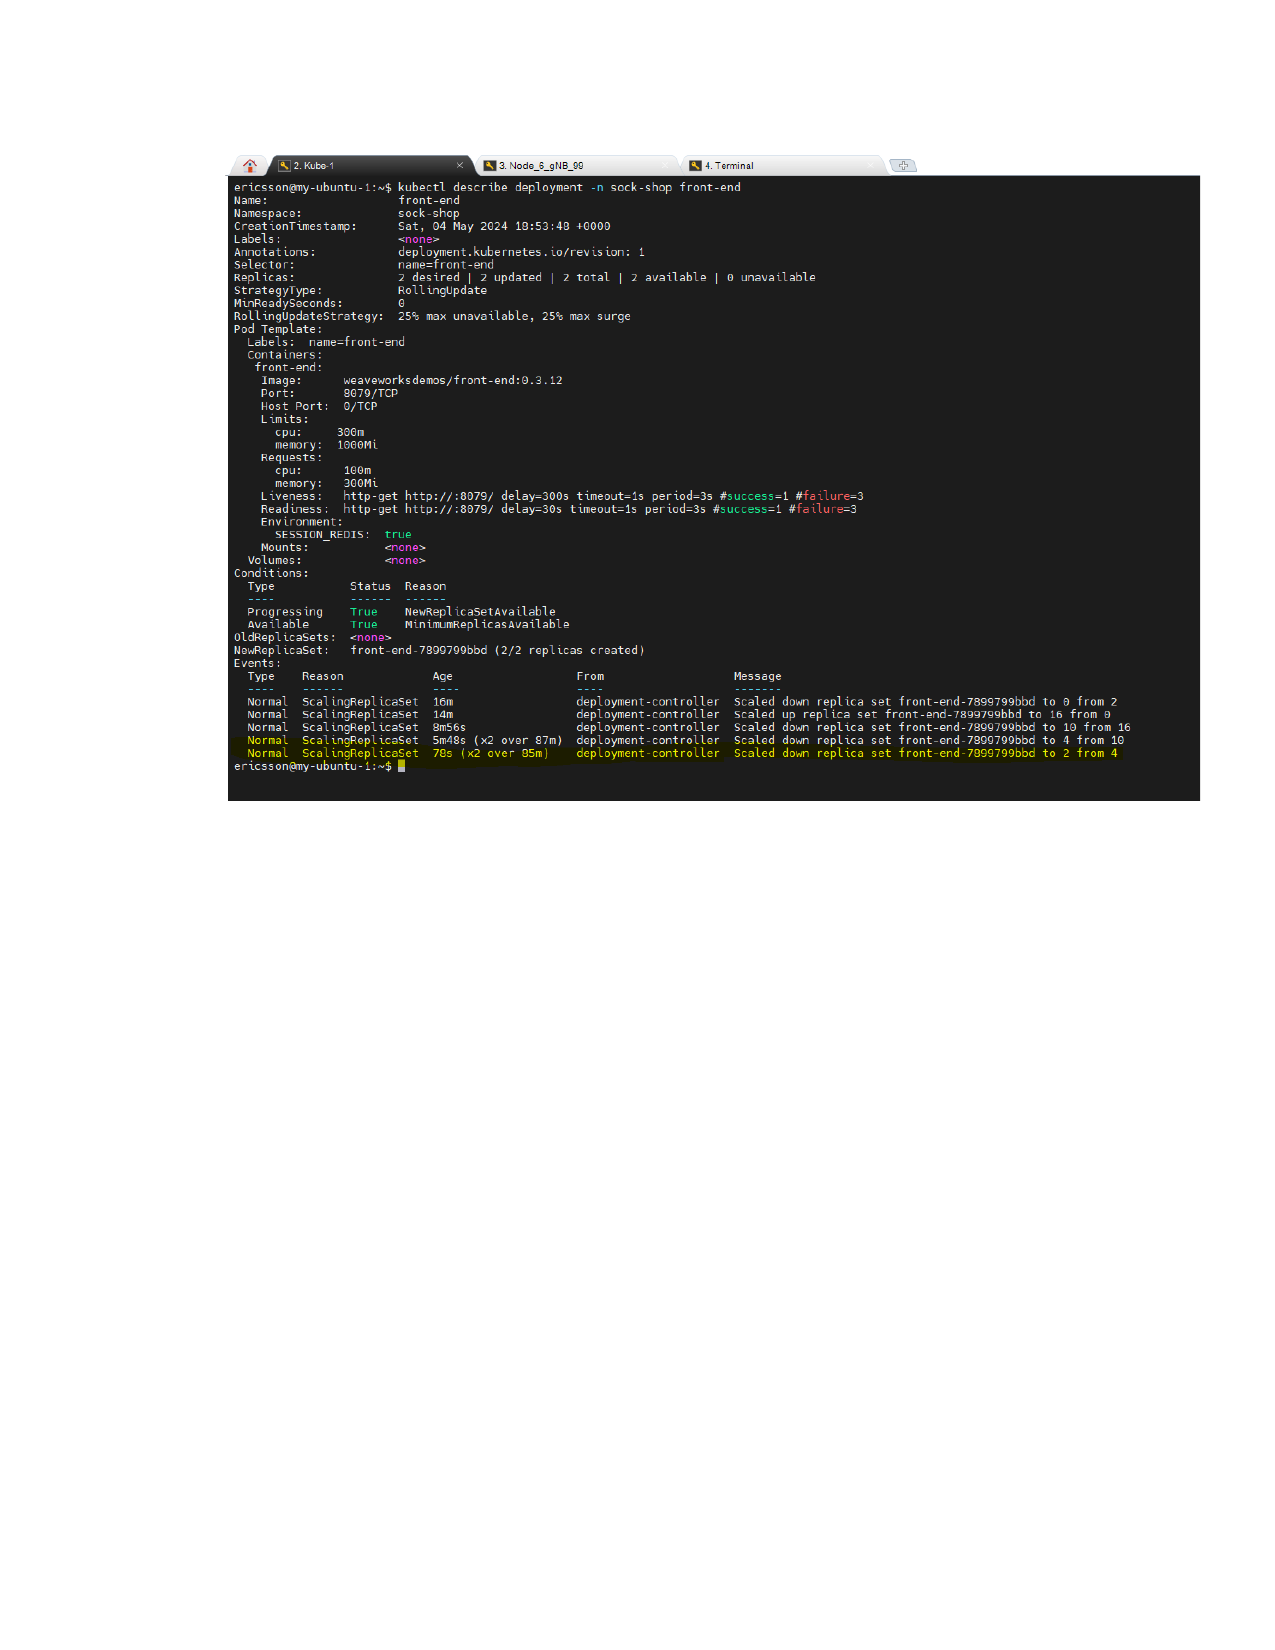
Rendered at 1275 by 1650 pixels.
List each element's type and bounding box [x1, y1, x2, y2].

picture [225, 150, 1200, 801]
